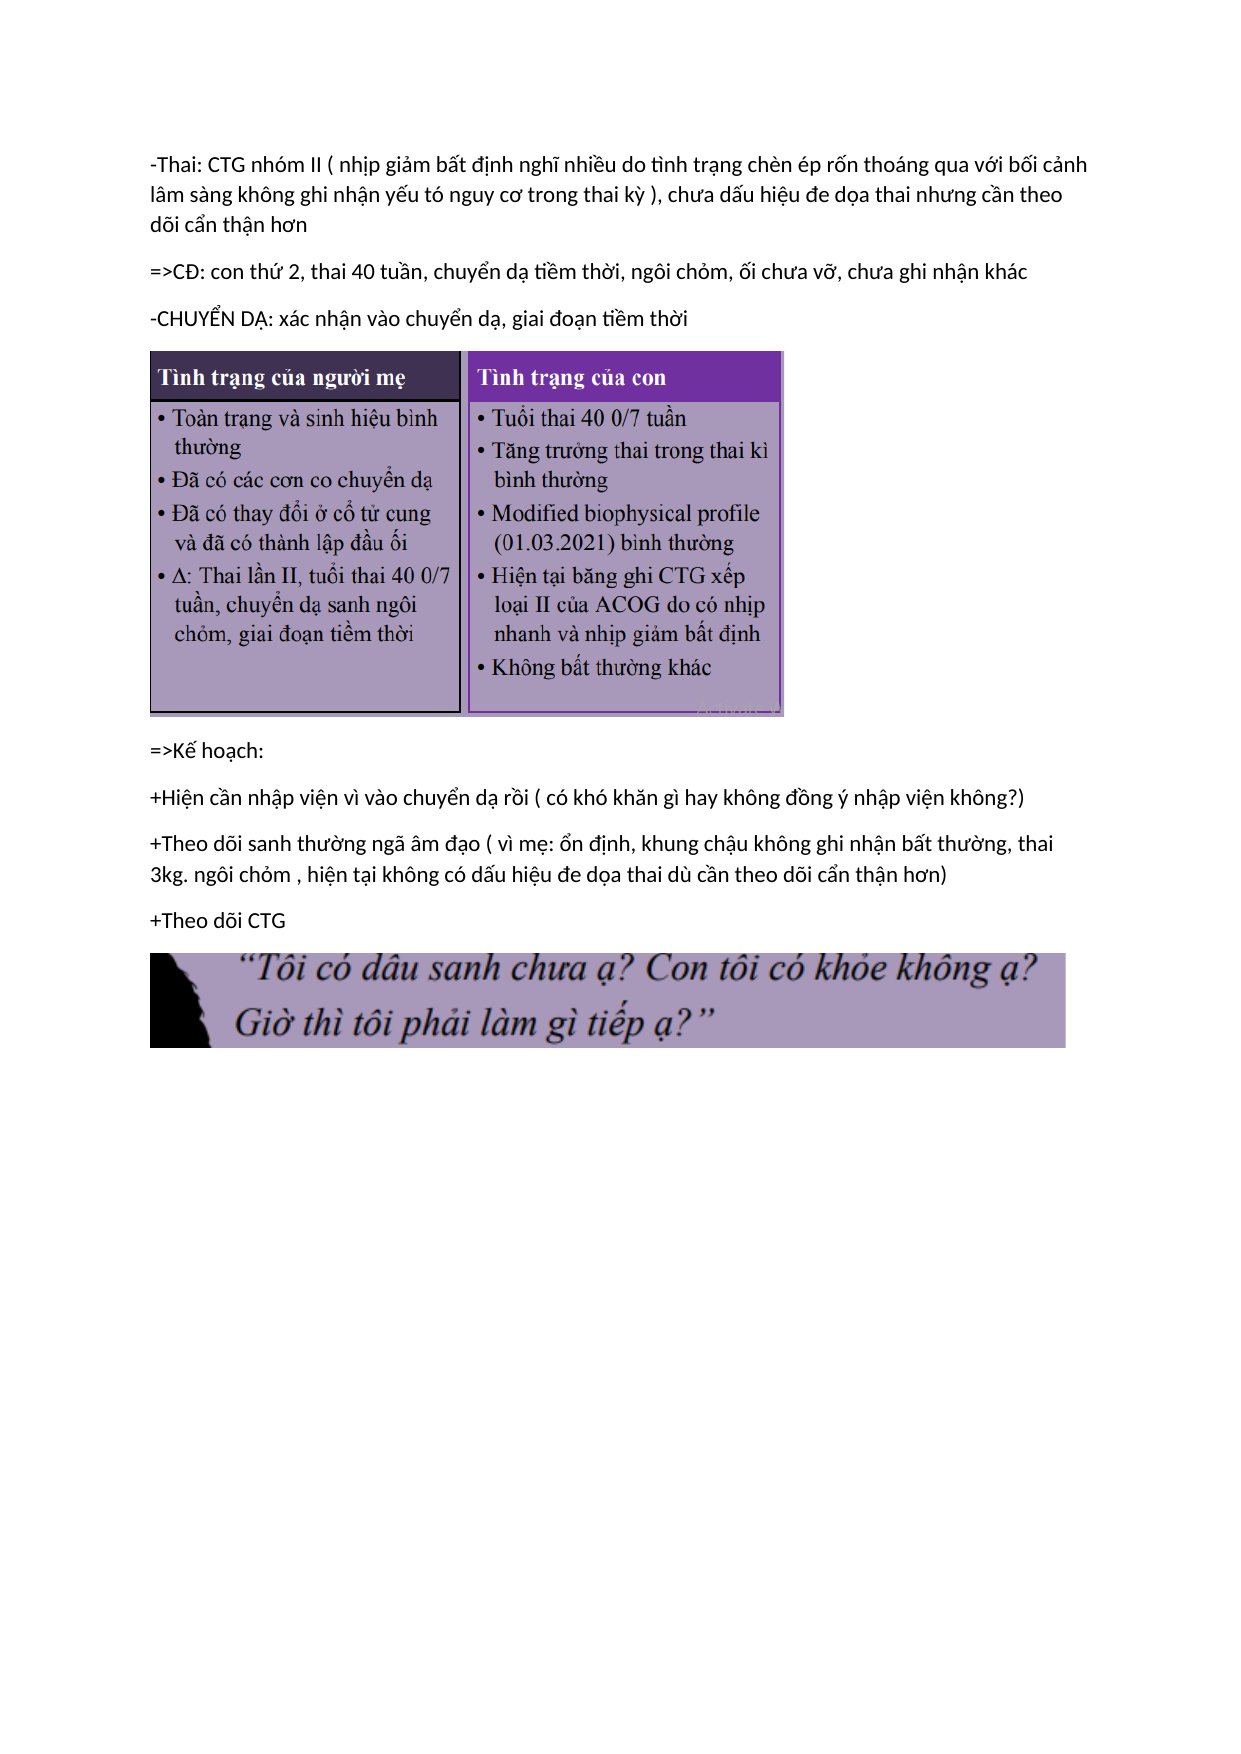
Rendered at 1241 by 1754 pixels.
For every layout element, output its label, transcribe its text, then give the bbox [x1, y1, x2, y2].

text -CHUYỂN DẠ: xác nhận vào chuyển dạ, giai đoạn tiềm thời [150, 304, 1090, 332]
picture [150, 953, 1066, 1048]
text =>Kế hoạch: [150, 736, 1090, 764]
picture [150, 351, 785, 717]
text +Theo dõi CTG [150, 907, 1090, 935]
text +Theo dõi sanh thường ngã âm đạo ( vì mẹ: ổn định, khung chậu không ghi nhận bất thường, thai 3kg. ngôi chỏm , hiện tại không có dấu hiệu đe dọa thai dù cần theo dõi cẩn thận hơn) [150, 829, 1090, 888]
text -Thai: CTG nhóm II ( nhịp giảm bất định nghĩ nhiều do tình trạng chèn ép rốn thoáng qua với bối cảnh lâm sàng không ghi nhận yếu tó nguy cơ trong thai kỳ ), chưa dấu hiệu đe dọa thai nhưng cần theo dõi cẩn thận hơn [150, 150, 1090, 238]
text +Hiện cần nhập viện vì vào chuyển dạ rồi ( có khó khăn gì hay không đồng ý nhập viện không?) [150, 783, 1090, 811]
text =>CĐ: con thứ 2, thai 40 tuần, chuyển dạ tiềm thời, ngôi chỏm, ối chưa vỡ, chưa ghi nhận khác [150, 257, 1090, 285]
